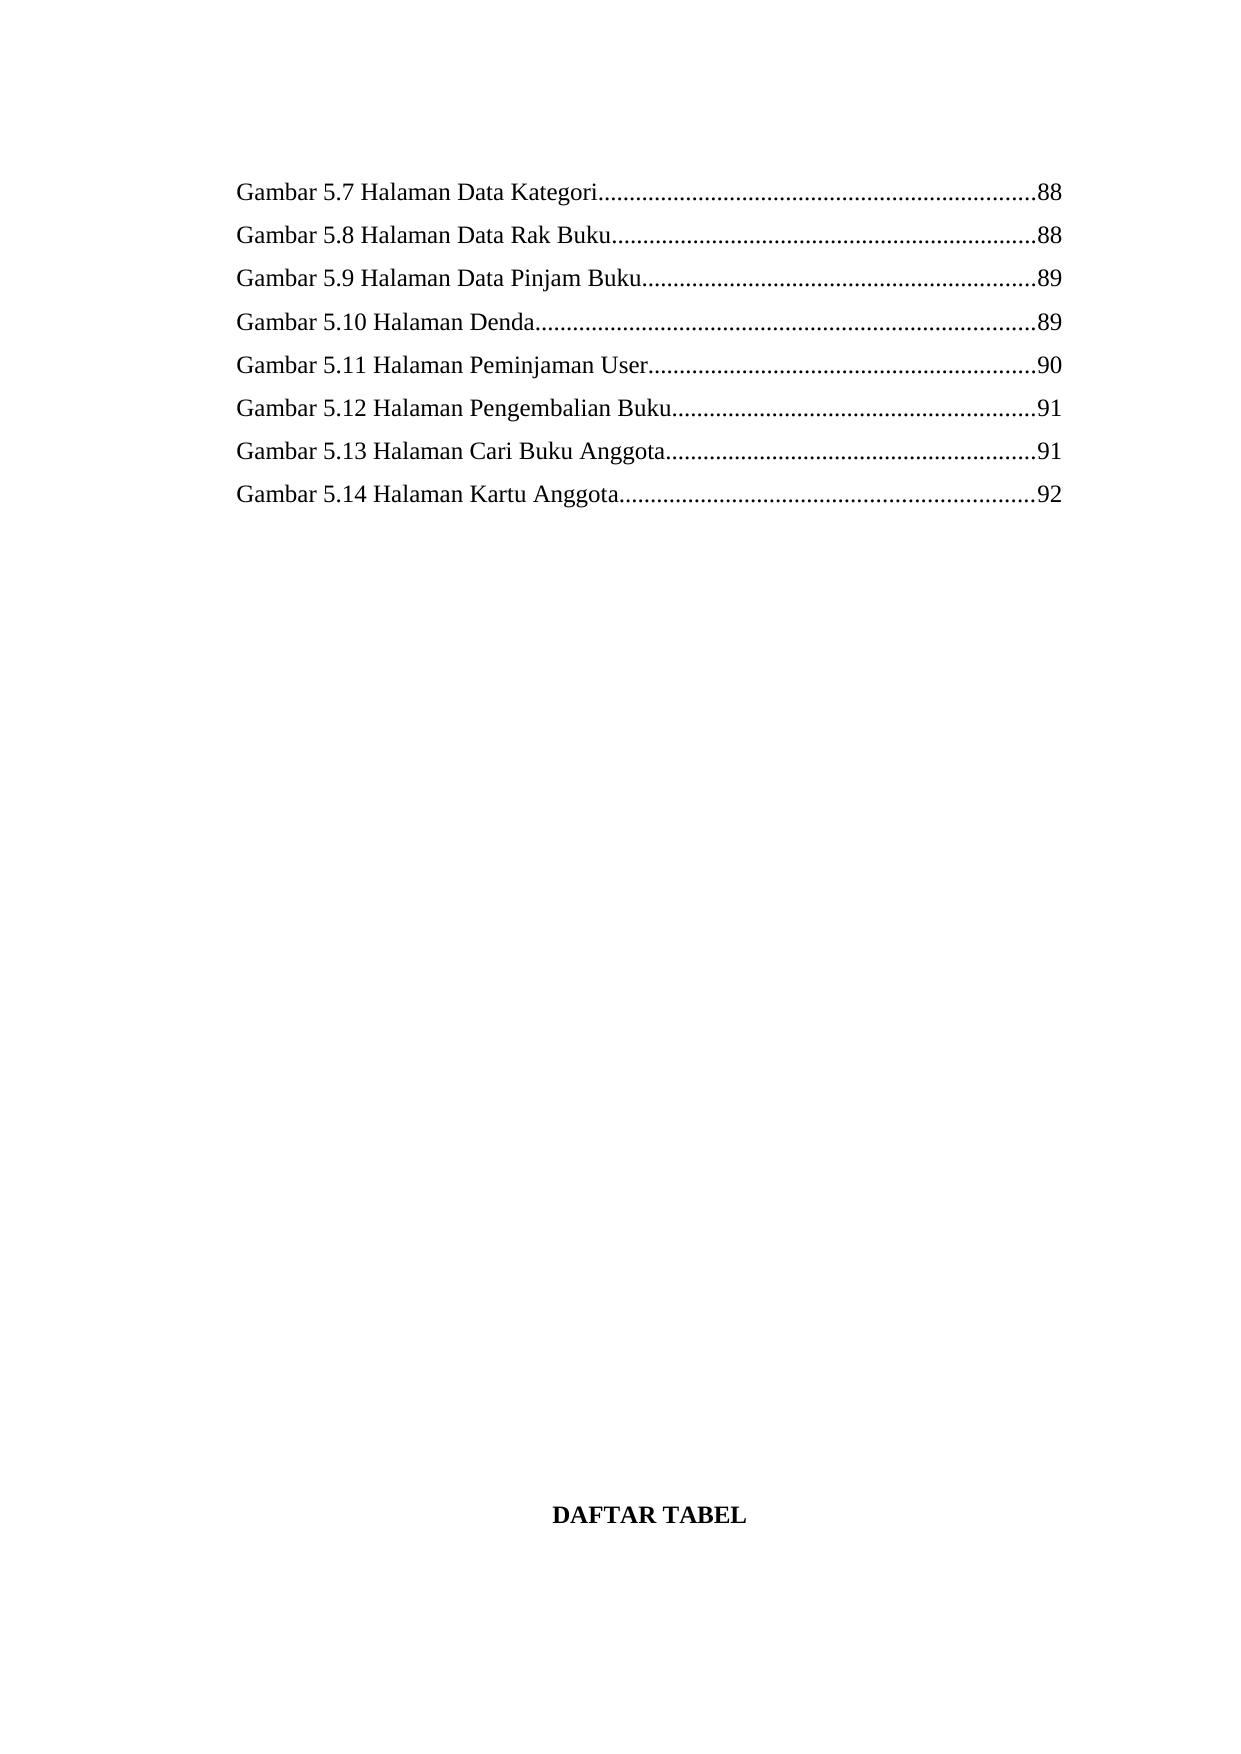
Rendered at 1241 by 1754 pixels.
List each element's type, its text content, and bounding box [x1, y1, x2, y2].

subtitle DAFTAR TABEL [236, 1500, 1063, 1528]
text Gambar 5.13 Halaman Cari Buku Anggota 91 [236, 436, 1063, 465]
text Gambar 5.10 Halaman Denda 89 [236, 307, 1063, 335]
text Gambar 5.12 Halaman Pengembalian Buku 91 [236, 393, 1063, 422]
text Gambar 5.8 Halaman Data Rak Buku 88 [236, 220, 1063, 249]
text Gambar 5.7 Halaman Data Kategori 88 [236, 177, 1063, 206]
text Gambar 5.14 Halaman Kartu Anggota 92 [236, 479, 1063, 508]
text Gambar 5.11 Halaman Peminjaman User 90 [236, 350, 1063, 378]
text Gambar 5.9 Halaman Data Pinjam Buku 89 [236, 263, 1063, 292]
